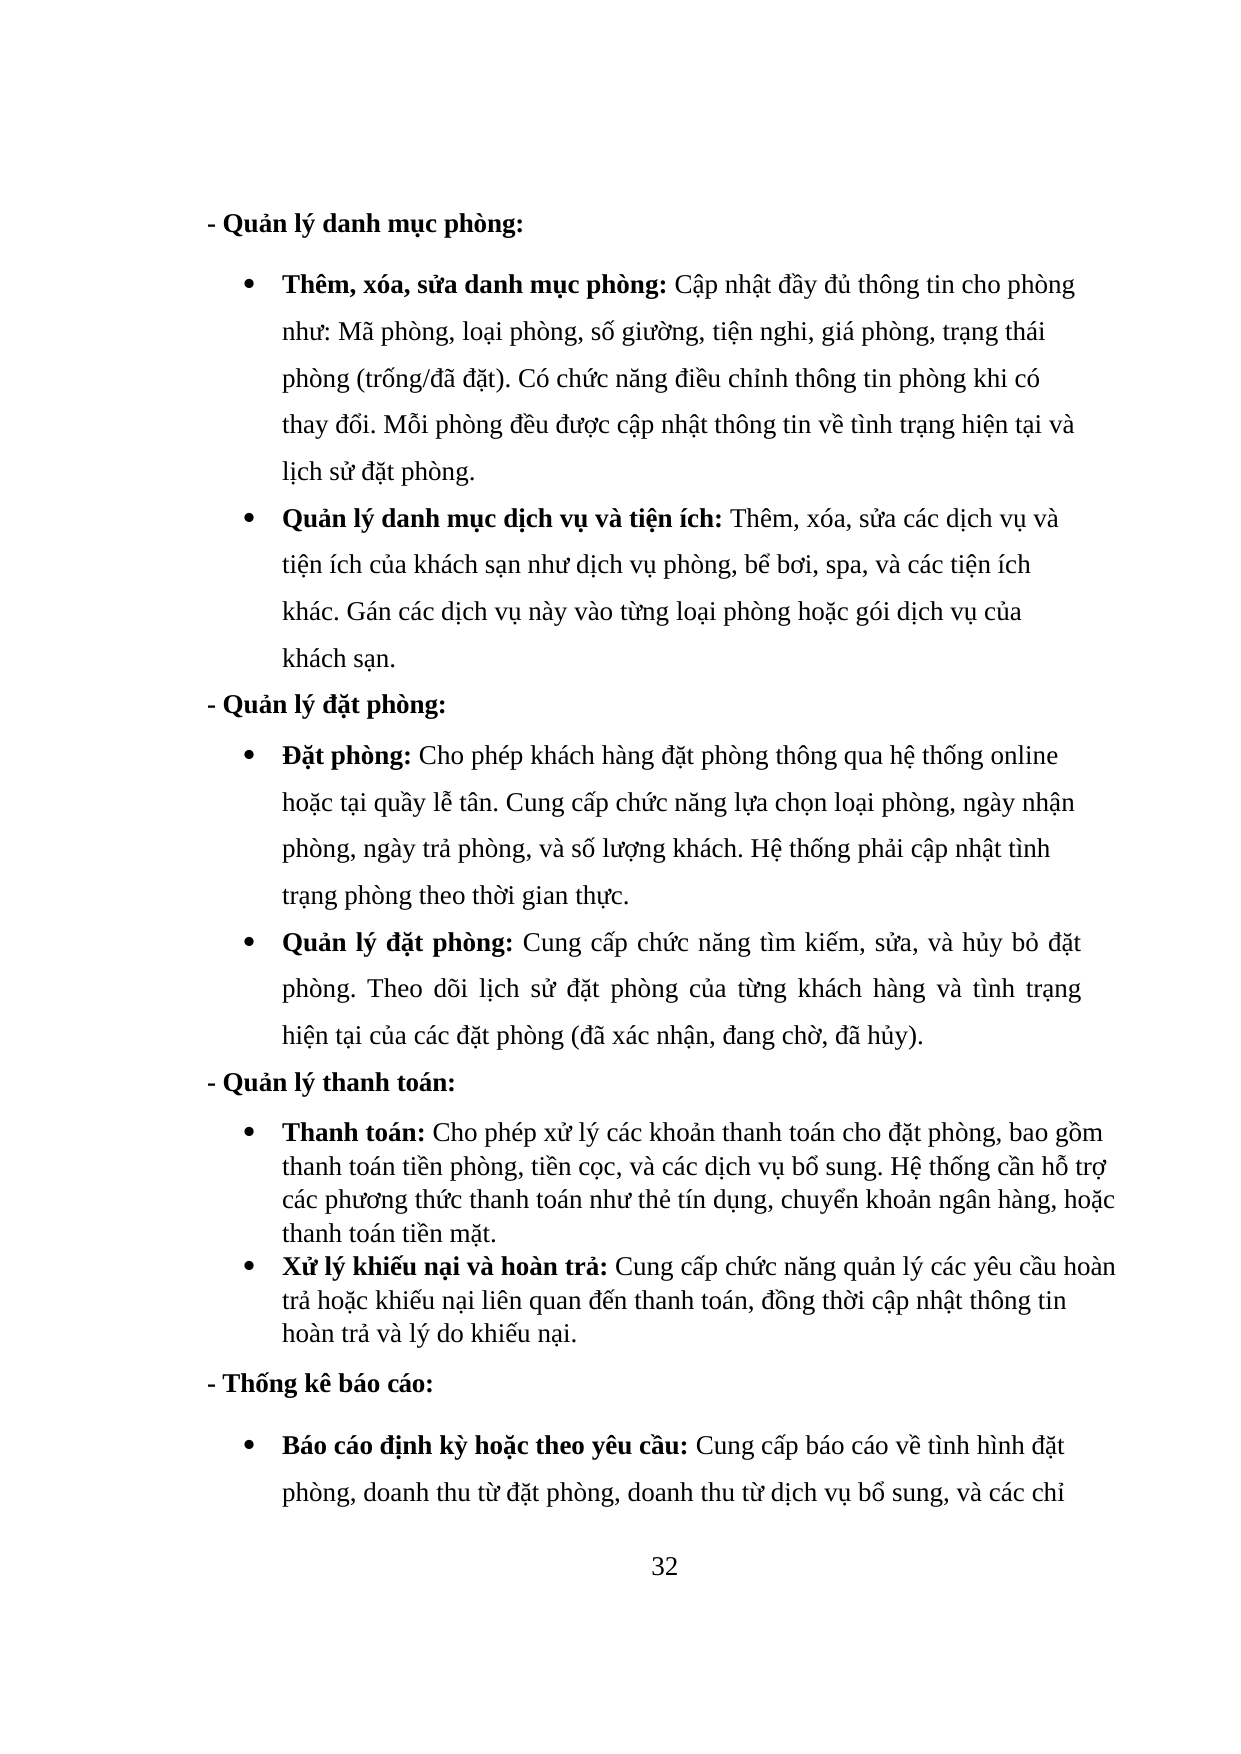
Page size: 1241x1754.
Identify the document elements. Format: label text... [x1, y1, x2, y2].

list Thêm, xóa, sửa danh mục phòng: Cập nhật đầy đủ thông tin cho phòng như: Mã phòng, loại phòng, số giường, tiện nghi, giá phòng, trạng thái phòng (trống/đã đặt). Có chức năng điều chỉnh thông tin phòng khi có thay đổi. Mỗi phòng đều được cập nhật thông tin về tình trạng hiện tại và lịch sử đặt phòng. [244, 268, 1087, 486]
list Quản lý danh mục dịch vụ và tiện ích: Thêm, xóa, sửa các dịch vụ và tiện ích của khách sạn như dịch vụ phòng, bể bơi, spa, và các tiện ích khác. Gán các dịch vụ này vào từng loại phòng hoặc gói dịch vụ của khách sạn. [244, 502, 1073, 673]
text - Quản lý đặt phòng: [207, 689, 1122, 720]
text - Quản lý danh mục phòng: [207, 207, 1122, 238]
list Xử lý khiếu nại và hoàn trả: Cung cấp chức năng quản lý các yêu cầu hoàn trả hoặc khiếu nại liên quan đến thanh toán, đồng thời cập nhật thông tin hoàn trả và lý do khiếu nại. [244, 1250, 1122, 1348]
list Đặt phòng: Cho phép khách hàng đặt phòng thông qua hệ thống online hoặc tại quầy lễ tân. Cung cấp chức năng lựa chọn loại phòng, ngày nhận phòng, ngày trả phòng, và số lượng khách. Hệ thống phải cập nhật tình trạng phòng theo thời gian thực. [244, 739, 1091, 910]
list Quản lý đặt phòng: Cung cấp chức năng tìm kiếm, sửa, và hủy bỏ đặt phòng. Theo dõi lịch sử đặt phòng của từng khách hàng và tình trạng hiện tại của các đặt phòng (đã xác nhận, đang chờ, đã hủy). [244, 926, 1082, 1050]
text - Thống kê báo cáo: [207, 1368, 1122, 1399]
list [244, 1429, 1067, 1507]
list Thanh toán: Cho phép xử lý các khoản thanh toán cho đặt phòng, bao gồm thanh toán tiền phòng, tiền cọc, và các dịch vụ bổ sung. Hệ thống cần hỗ trợ các phương thức thanh toán như thẻ tín dụng, chuyển khoản ngân hàng, hoặc thanh toán tiền mặt. [244, 1116, 1122, 1248]
text - Quản lý thanh toán: [207, 1066, 1122, 1097]
